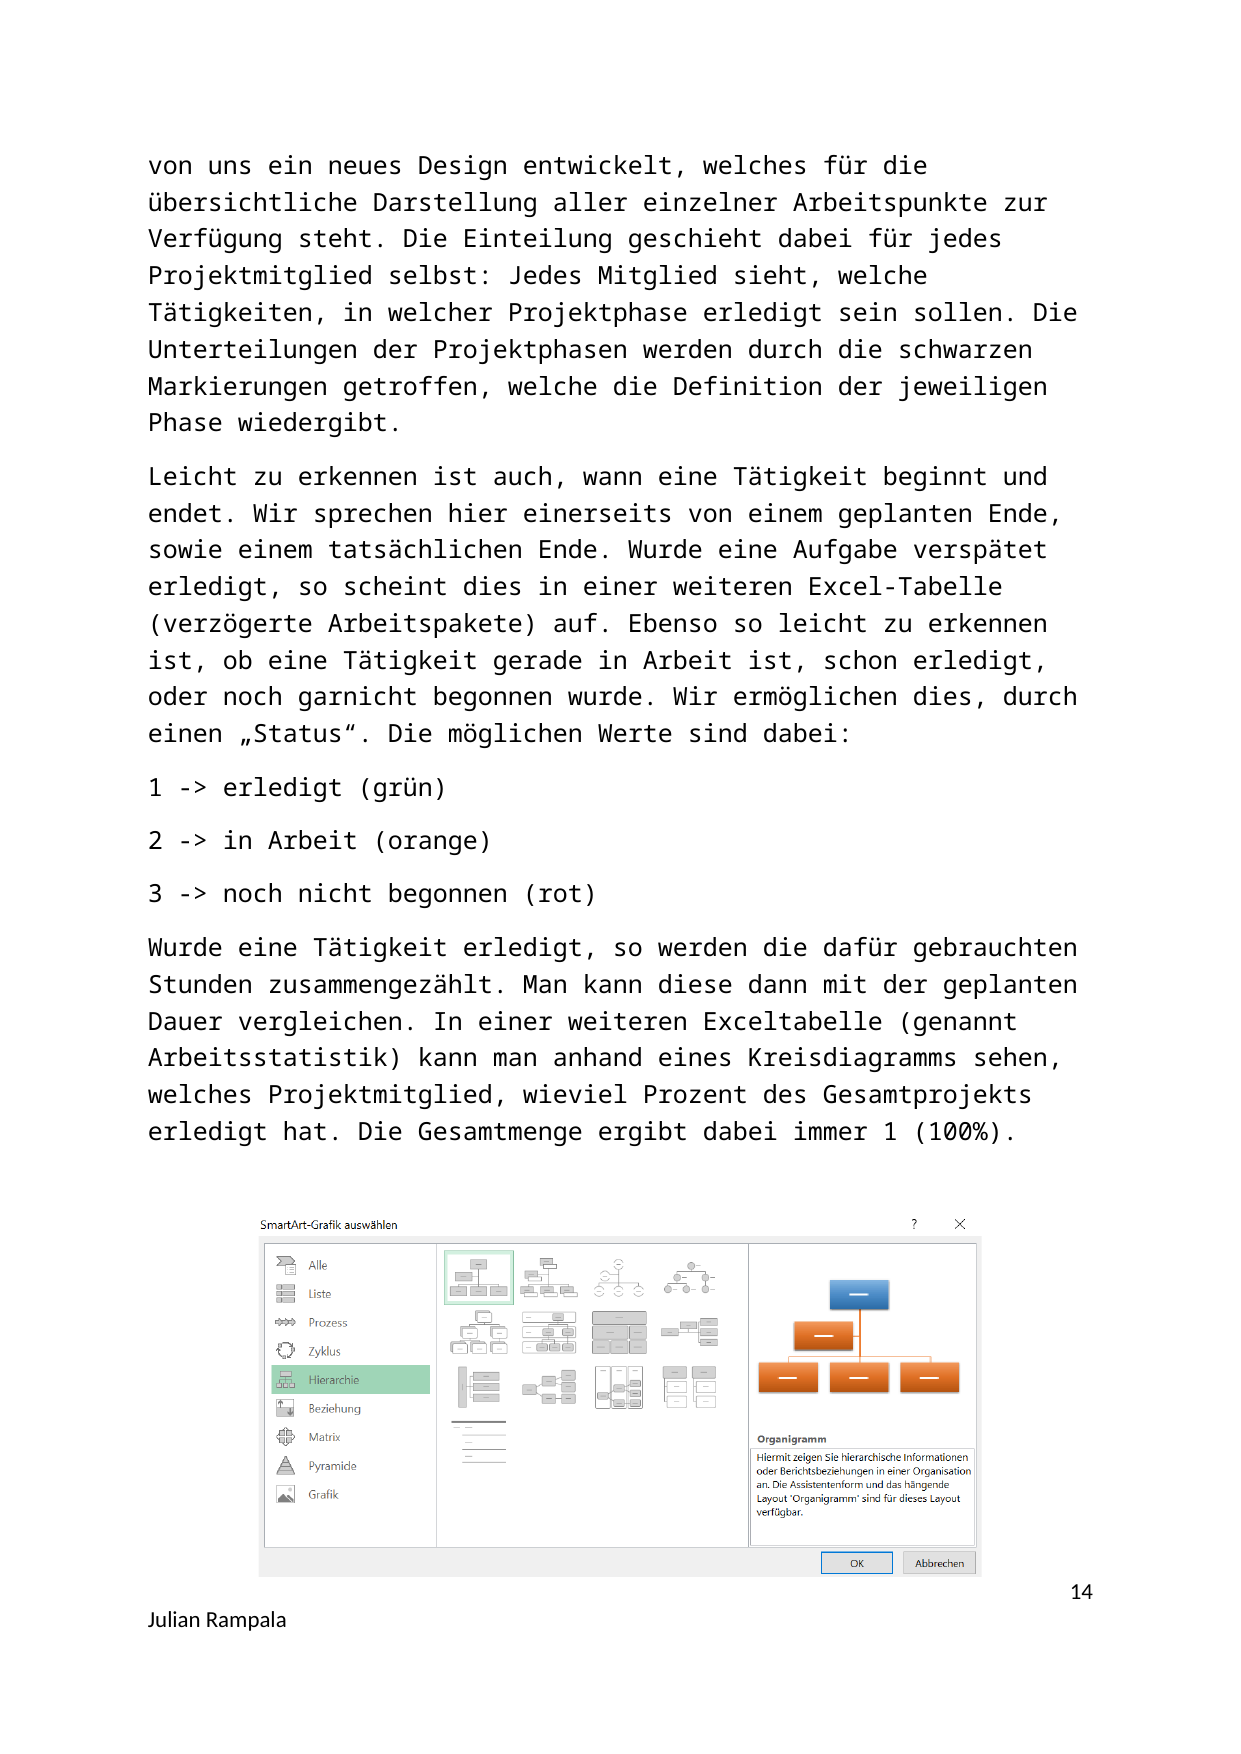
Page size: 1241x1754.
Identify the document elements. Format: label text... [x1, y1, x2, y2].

text Wurde eine Tätigkeit erledigt, so werden die dafür gebrauchten Stunden zusammengezählt. Man kann diese dann mit der geplanten Dauer vergleichen. In einer weiteren Exceltabelle (genannt Arbeitsstatistik) kann man anhand eines Kreisdiagramms sehen, welches Projektmitglied, wieviel Prozent des Gesamtprojekts erledigt hat. Die Gesamtmenge ergibt dabei immer 1 (100%). [148, 929, 1093, 1147]
text 2 -> in Arbeit (orange) [148, 823, 1093, 857]
text 1 -> erledigt (grün) [148, 769, 1093, 803]
text Leicht zu erkennen ist auch, wann eine Tätigkeit beginnt und endet. Wir sprechen hier einerseits von einem geplanten Ende, sowie einem tatsächlichen Ende. Wurde eine Aufgabe verspätet erledigt, so scheint dies in einer weiteren Excel-Tabelle (verzögerte Arbeitspakete) auf. Ebenso so leicht zu erkennen ist, ob eine Tätigkeit gerade in Arbeit ist, schon erledigt, oder noch garnicht begonnen wurde. Wir ermöglichen dies, durch einen „Status“. Die möglichen Werte sind dabei: [148, 458, 1093, 750]
text 3 -> noch nicht begonnen (rot) [148, 876, 1093, 910]
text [148, 148, 1093, 439]
picture [258, 1213, 982, 1577]
